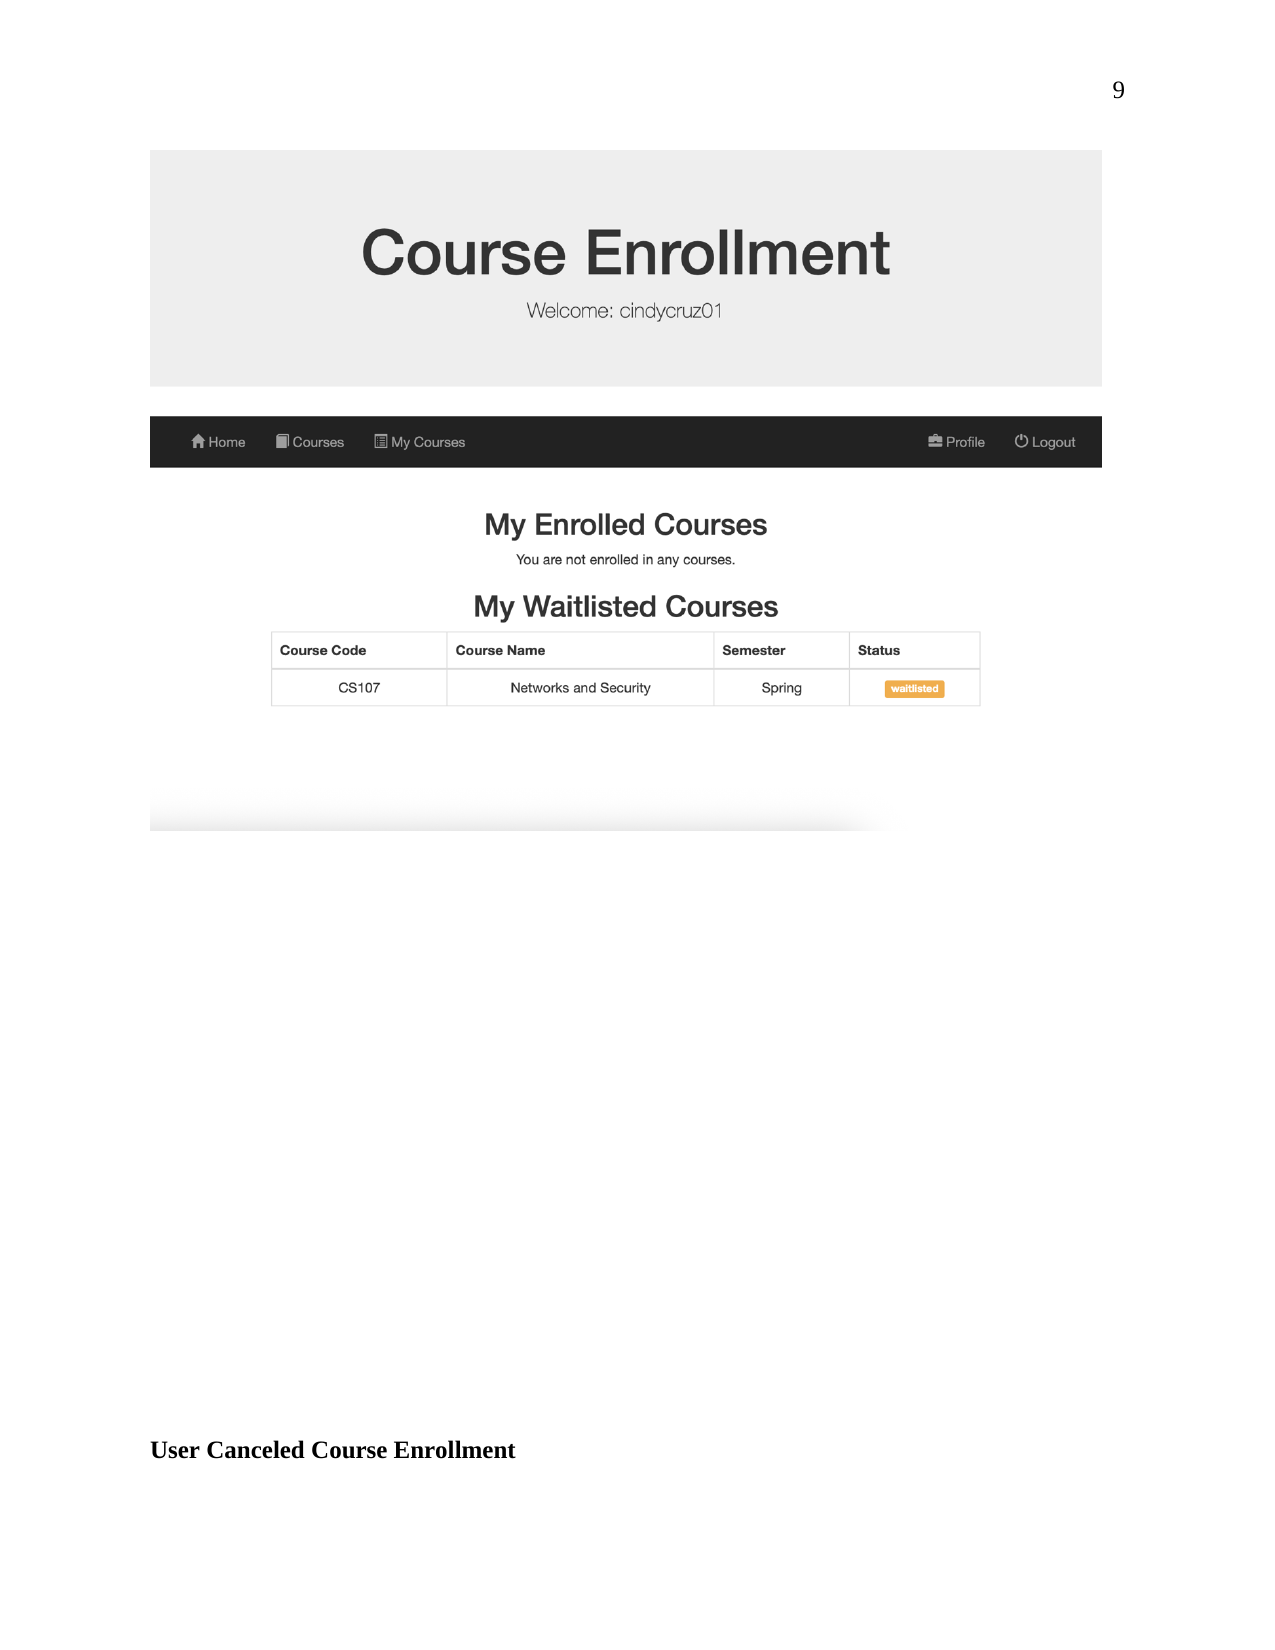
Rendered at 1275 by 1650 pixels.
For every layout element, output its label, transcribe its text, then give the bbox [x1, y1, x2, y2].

picture [150, 150, 1102, 831]
text User Canceled Course Enrollment [150, 1435, 1125, 1463]
